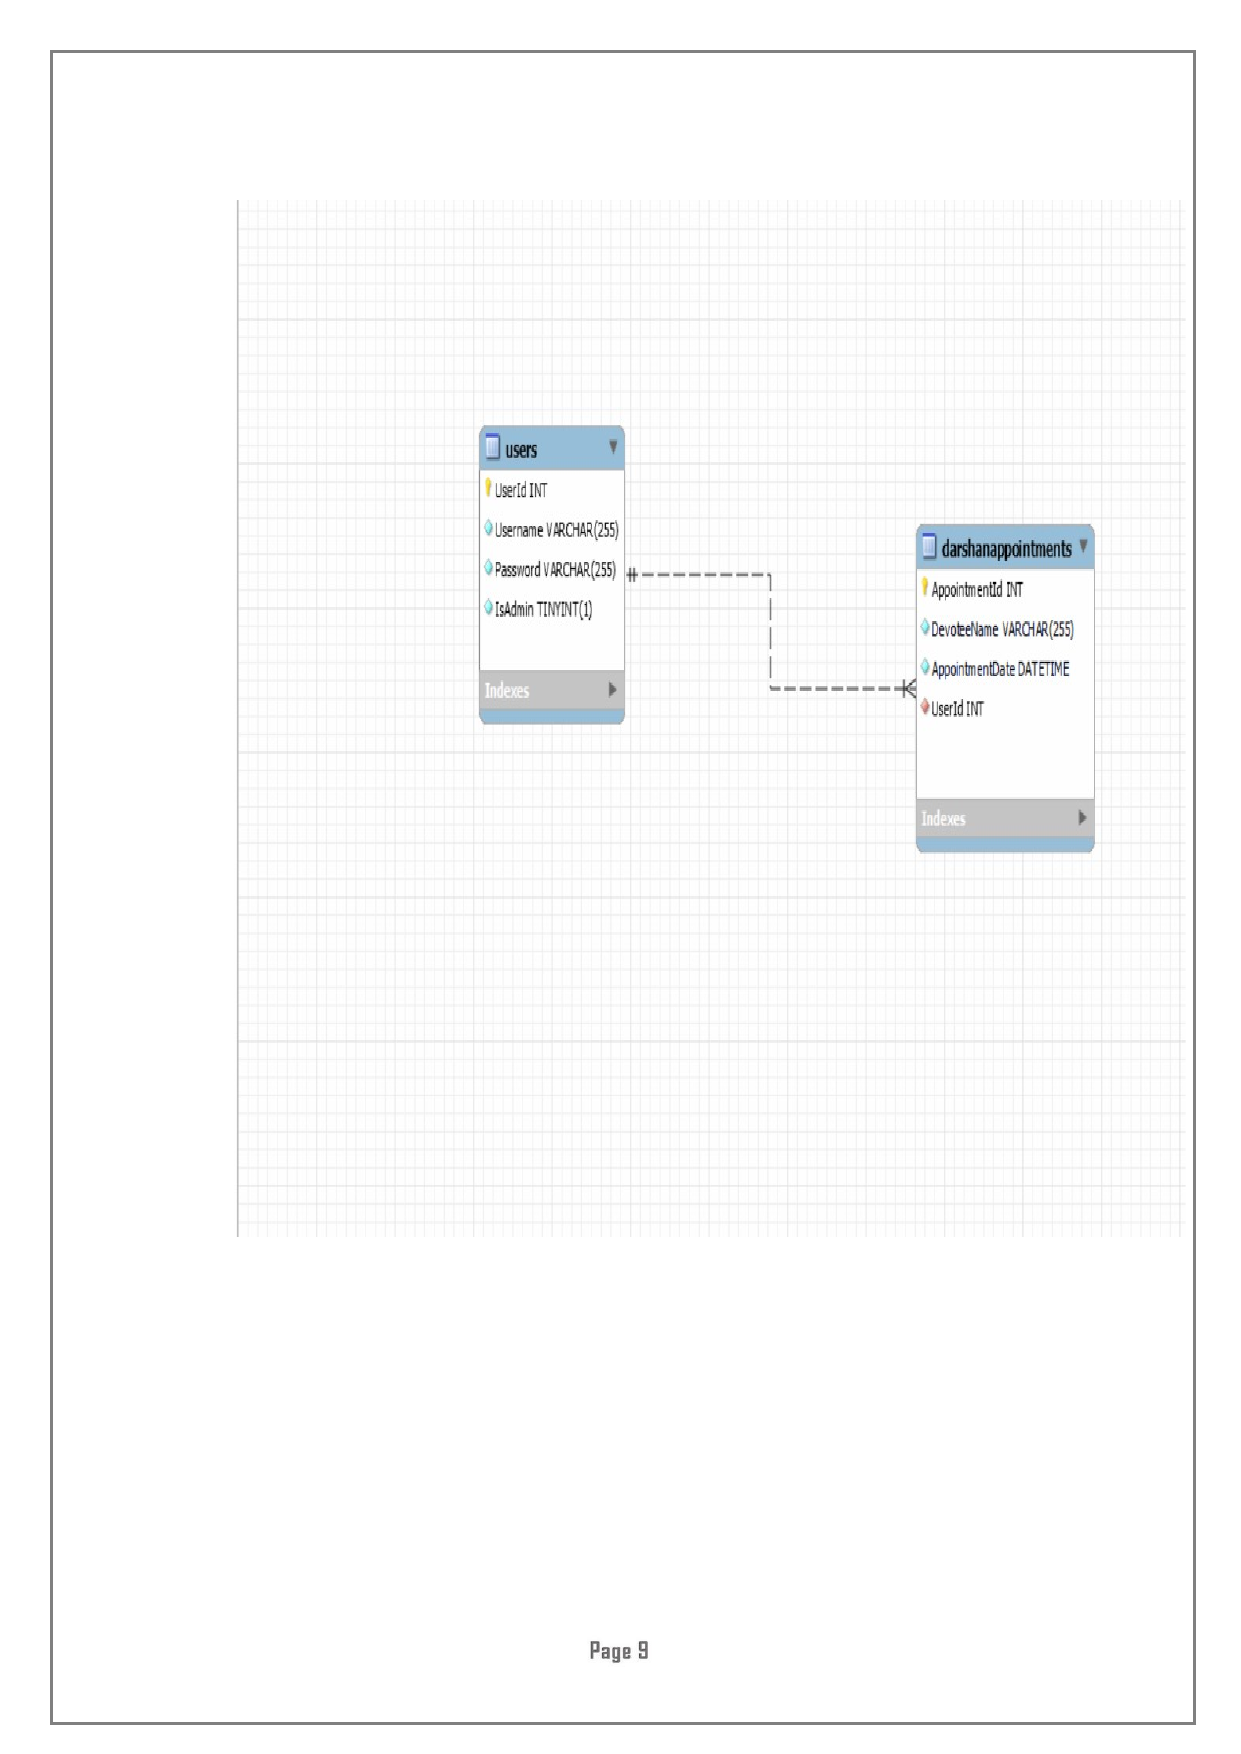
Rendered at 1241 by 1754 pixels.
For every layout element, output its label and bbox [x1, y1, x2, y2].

picture [586, 1635, 652, 1667]
picture [234, 200, 1186, 1237]
